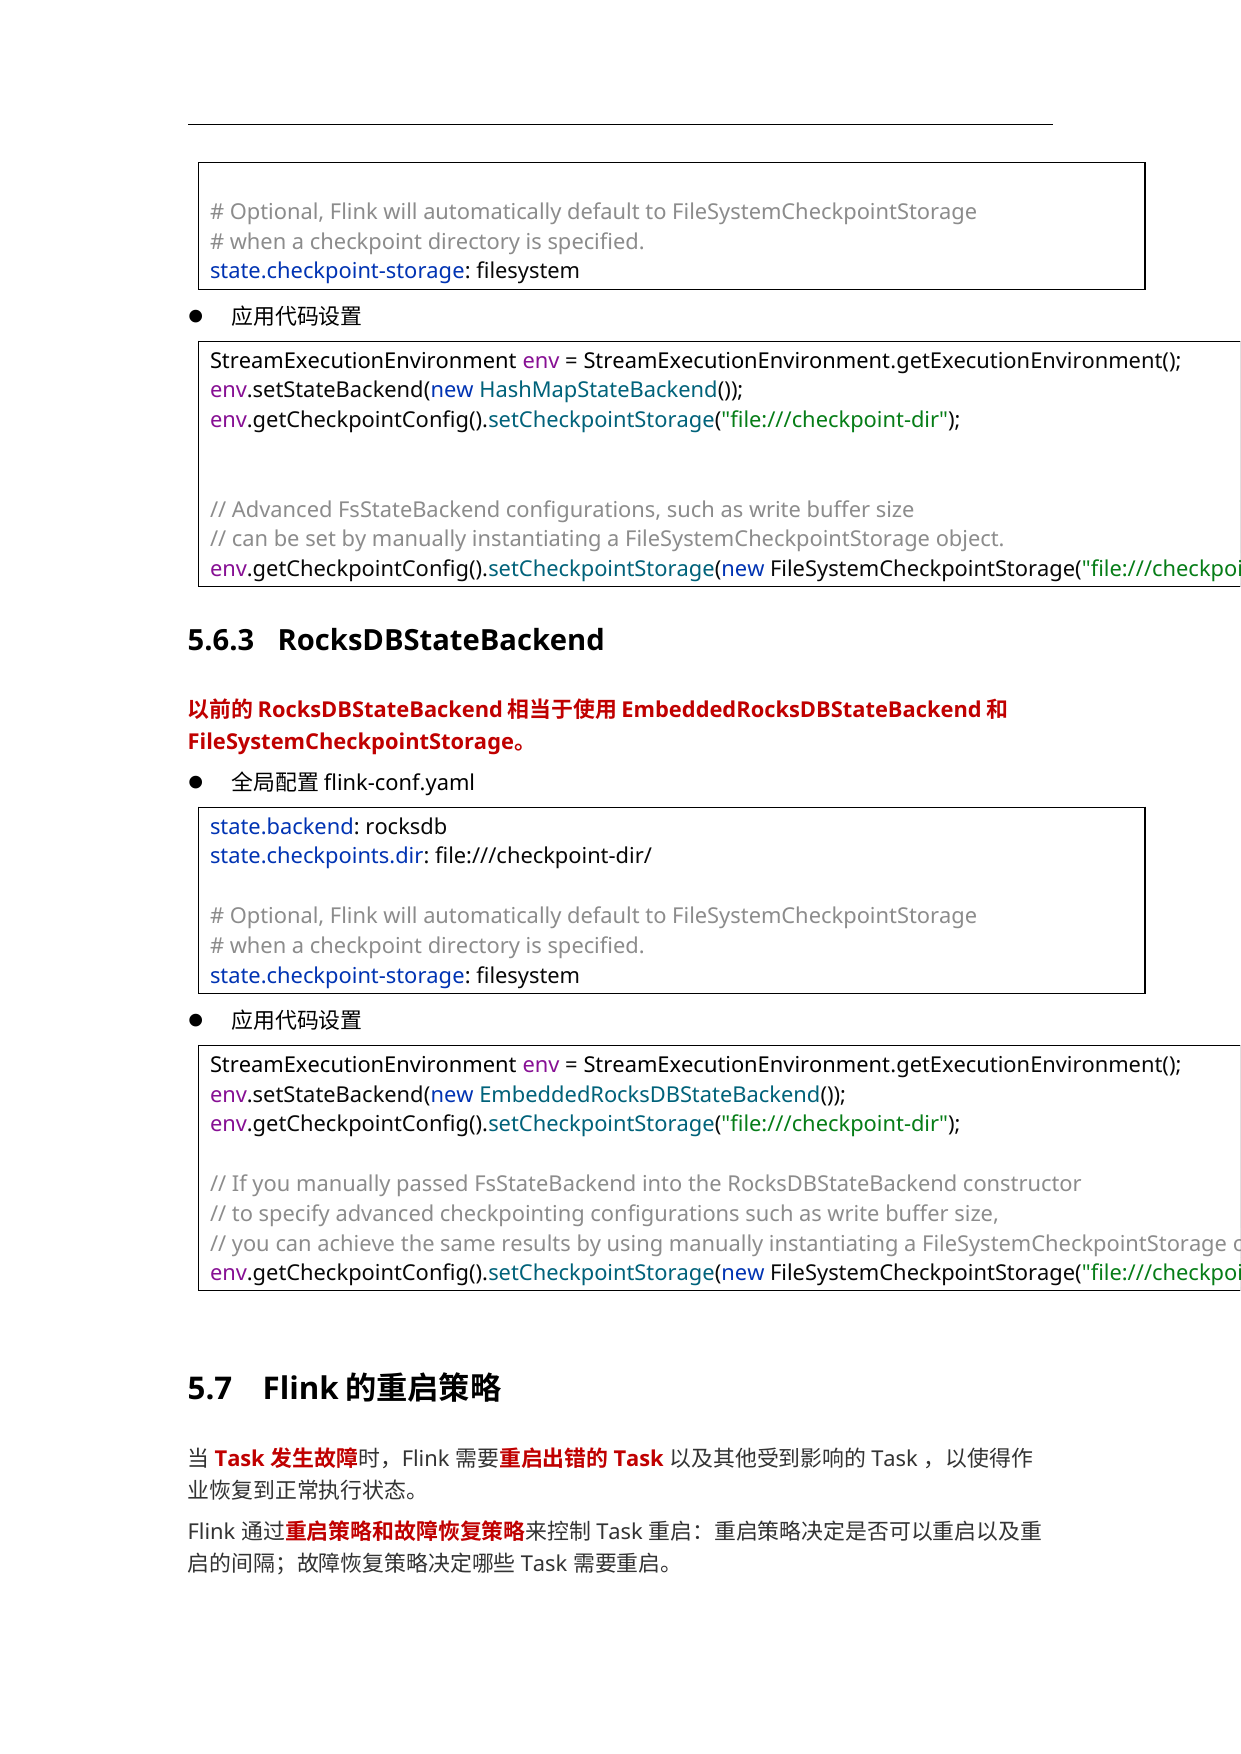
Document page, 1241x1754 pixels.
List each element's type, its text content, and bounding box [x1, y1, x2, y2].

text 当 Task 发生故障时，Flink 需要重启出错的 Task 以及其他受到影响的 Task ，以使得作业恢复到正常执行状态。 [428, 1441, 1053, 1505]
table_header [199, 163, 1144, 288]
subtitle Flink的重启策略 [187, 1363, 1053, 1409]
list 应用代码设置 [187, 299, 1053, 331]
text Flink 通过重启策略和故障恢复策略来控制 Task 重启：重启策略决定是否可以重启以及重启的间隔；故障恢复策略决定哪些 Task 需要重启。 [682, 1514, 1053, 1578]
subtitle RocksDBStateBackend [187, 620, 1053, 659]
text 以前的RocksDBStateBackend相当于使用EmbeddedRocksDBStateBackend和FileSystemCheckpointStorage。 [187, 692, 1053, 755]
table_header StreamExecutionEnvironment env = StreamExecutionEnvironment.getExecutionEnvironment(); env.setStateBackend(new EmbeddedRocksDBStateBackend()); env.getCheckpointConfig().setCheckpointStorage("file:///checkpoint-dir"); // If you manually passed FsStateBackend into the RocksDBStateBackend constructor // to specify advanced checkpointing configurations such as write buffer size, // you can achieve the same results by using manually instantiating a FileSystemCheckpointStorage object. env.getCheckpointConfig().setCheckpointStorage(new FileSystemCheckpointStorage("file:///checkpoint-dir")); [199, 1046, 1240, 1290]
list 应用代码设置 [187, 1003, 1053, 1035]
table_header state.backend: rocksdb state.checkpoints.dir: file:///checkpoint-dir/ # Optional, Flink will automatically default to FileSystemCheckpointStorage # when a checkpoint directory is specified. state.checkpoint-storage: filesystem [199, 808, 1144, 993]
table_header StreamExecutionEnvironment env = StreamExecutionEnvironment.getExecutionEnvironment(); env.setStateBackend(new HashMapStateBackend()); env.getCheckpointConfig().setCheckpointStorage("file:///checkpoint-dir"); // Advanced FsStateBackend configurations, such as write buffer size // can be set by manually instantiating a FileSystemCheckpointStorage object. env.getCheckpointConfig().setCheckpointStorage(new FileSystemCheckpointStorage("file:///checkpoint-dir")); [199, 342, 1240, 586]
list 全局配置 flink-conf.yaml [187, 765, 1053, 797]
